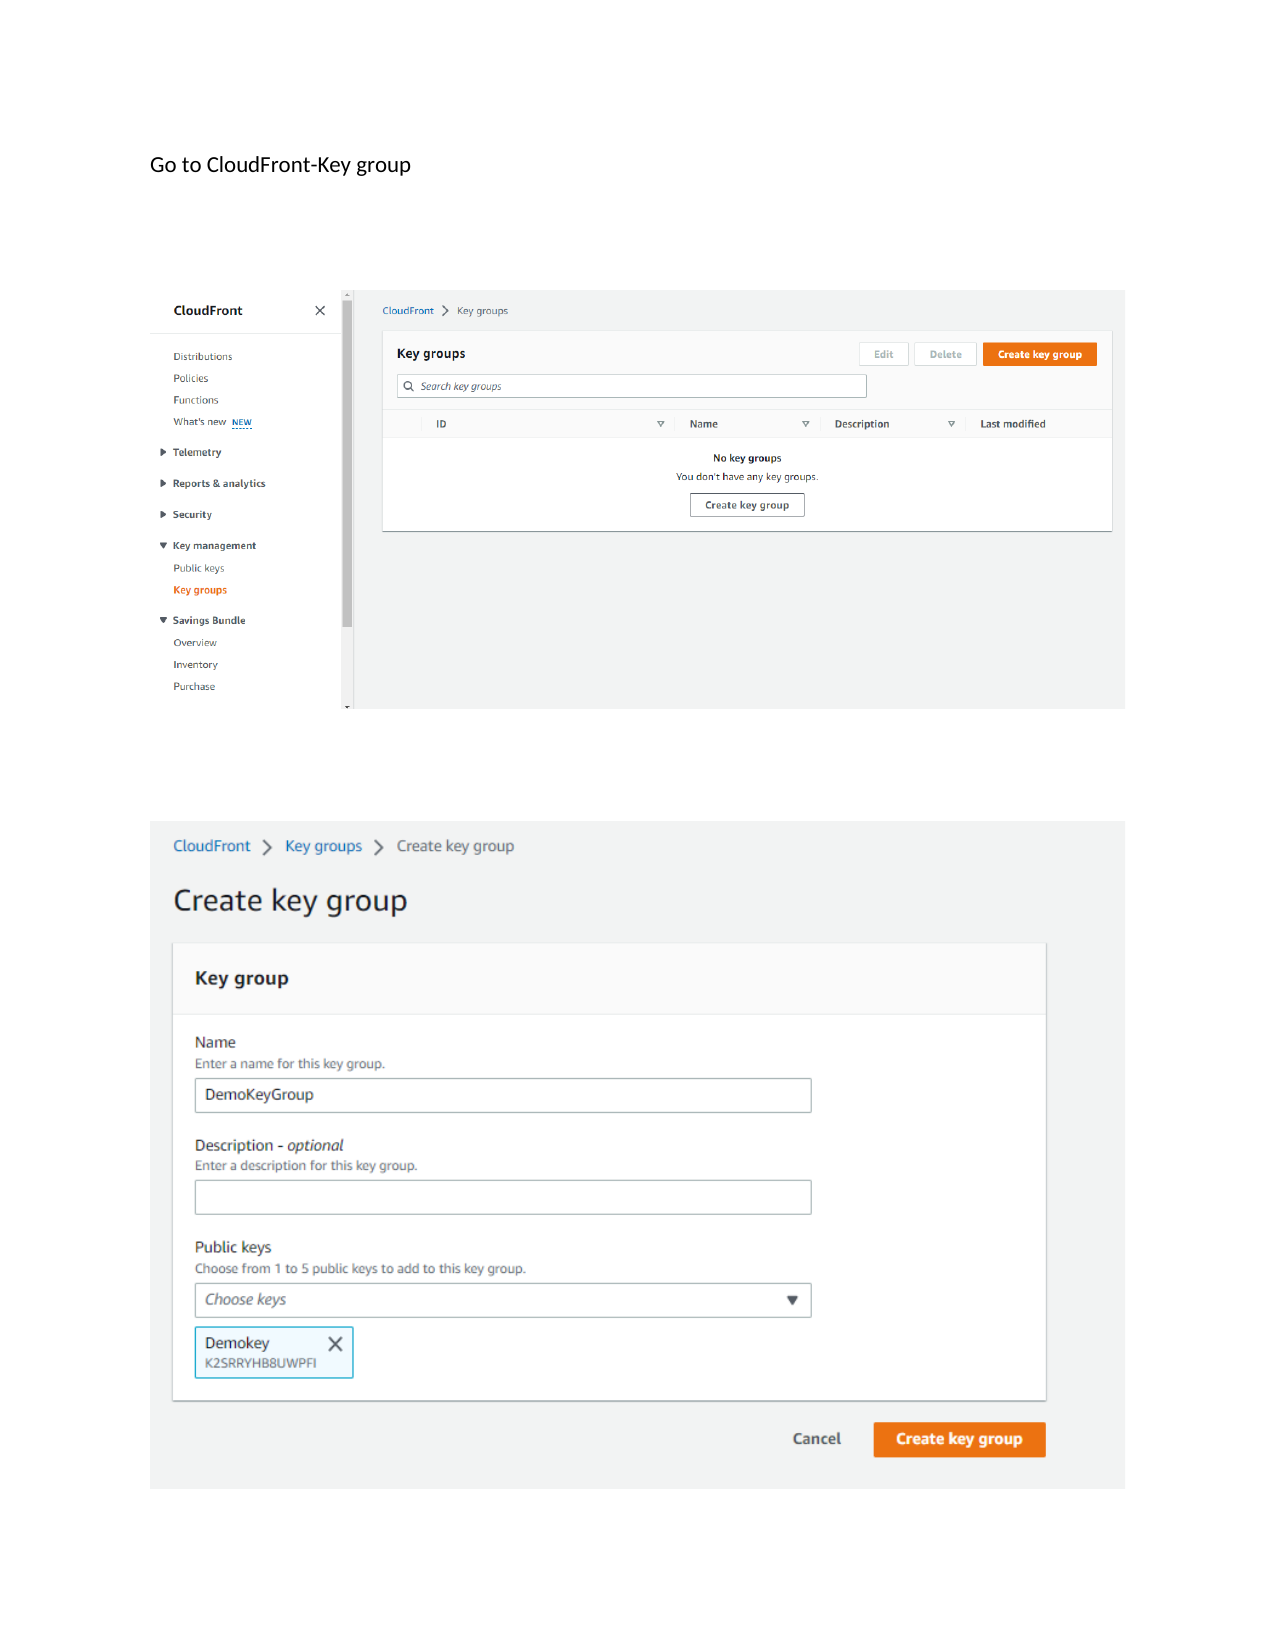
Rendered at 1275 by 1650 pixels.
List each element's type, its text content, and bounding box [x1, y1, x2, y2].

picture [150, 290, 1125, 709]
picture [150, 821, 1125, 1489]
text Go to CloudFront-Key group [150, 150, 1125, 178]
